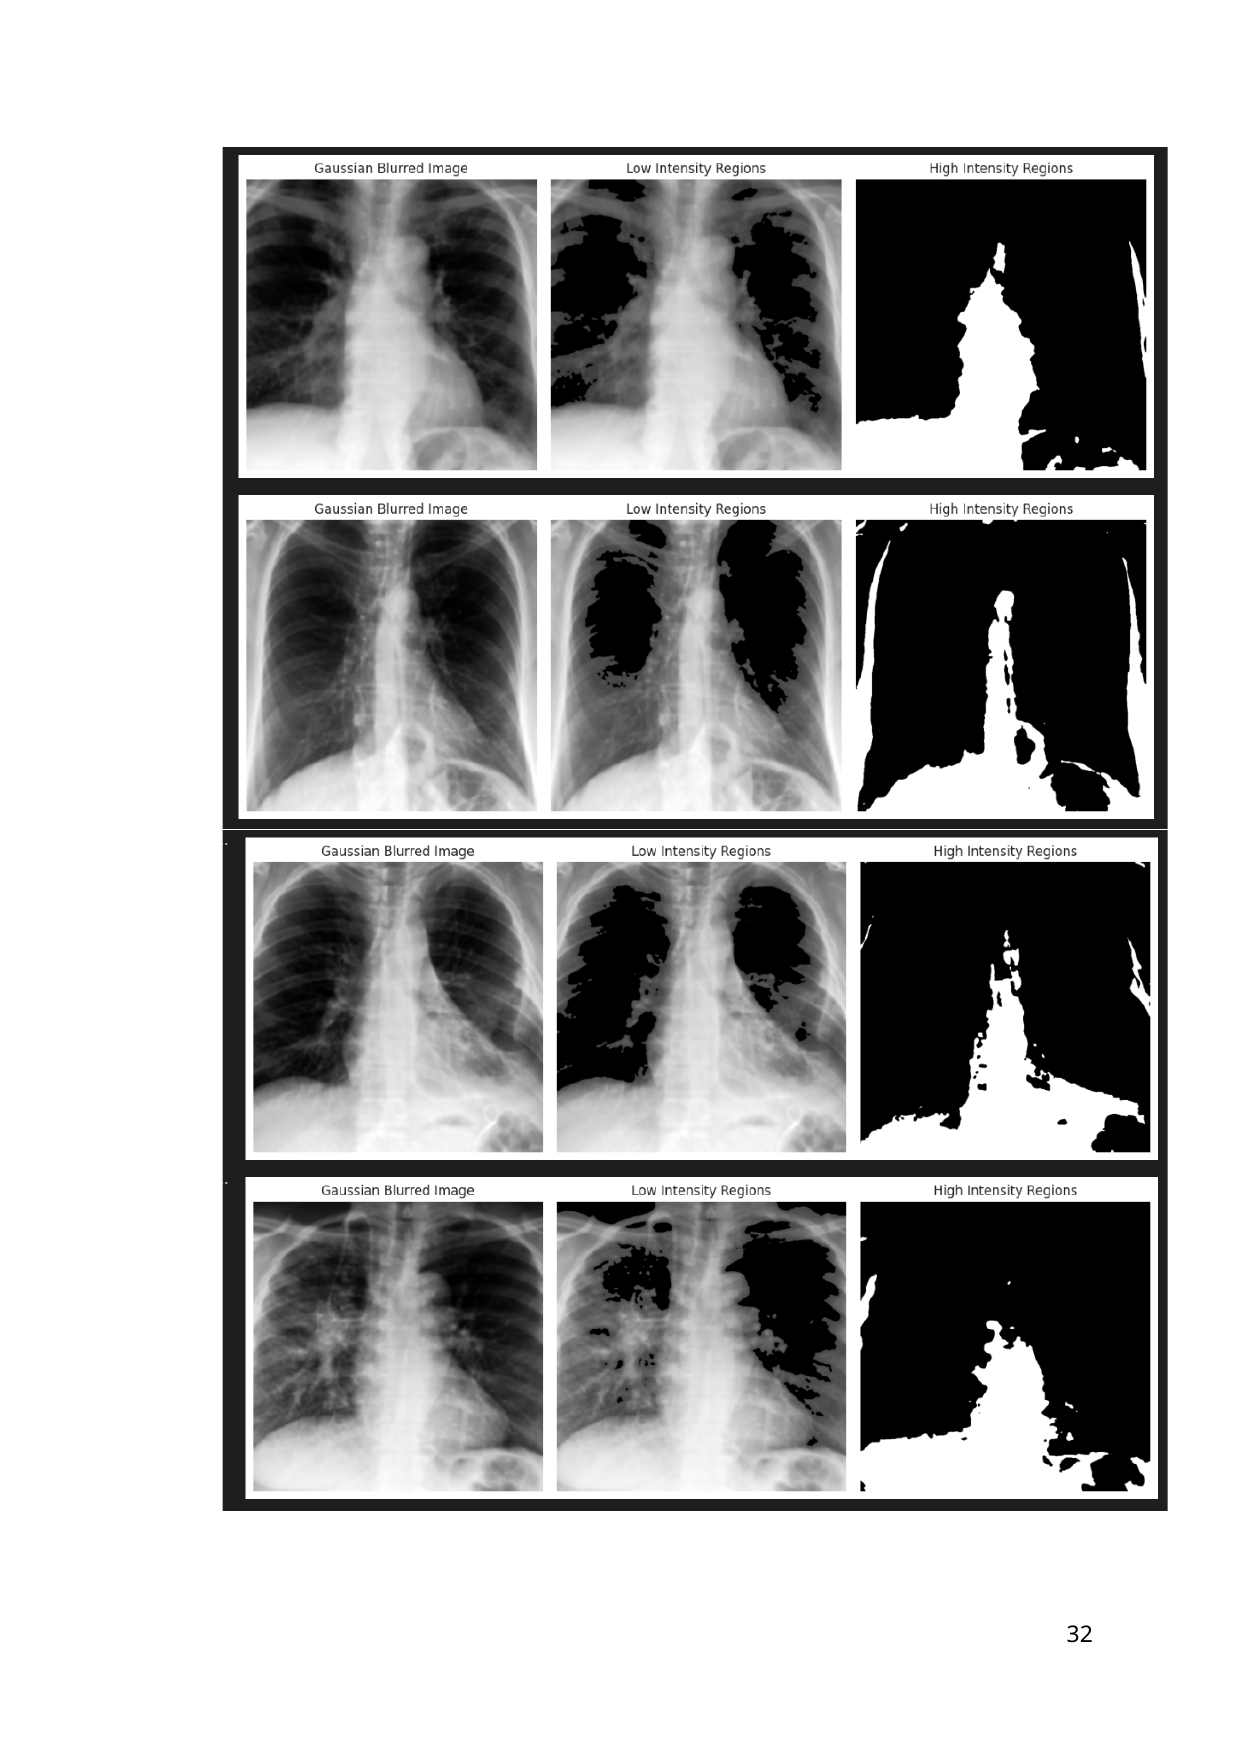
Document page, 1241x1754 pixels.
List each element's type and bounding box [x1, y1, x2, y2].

picture [222, 147, 1168, 829]
picture [222, 830, 1168, 1511]
